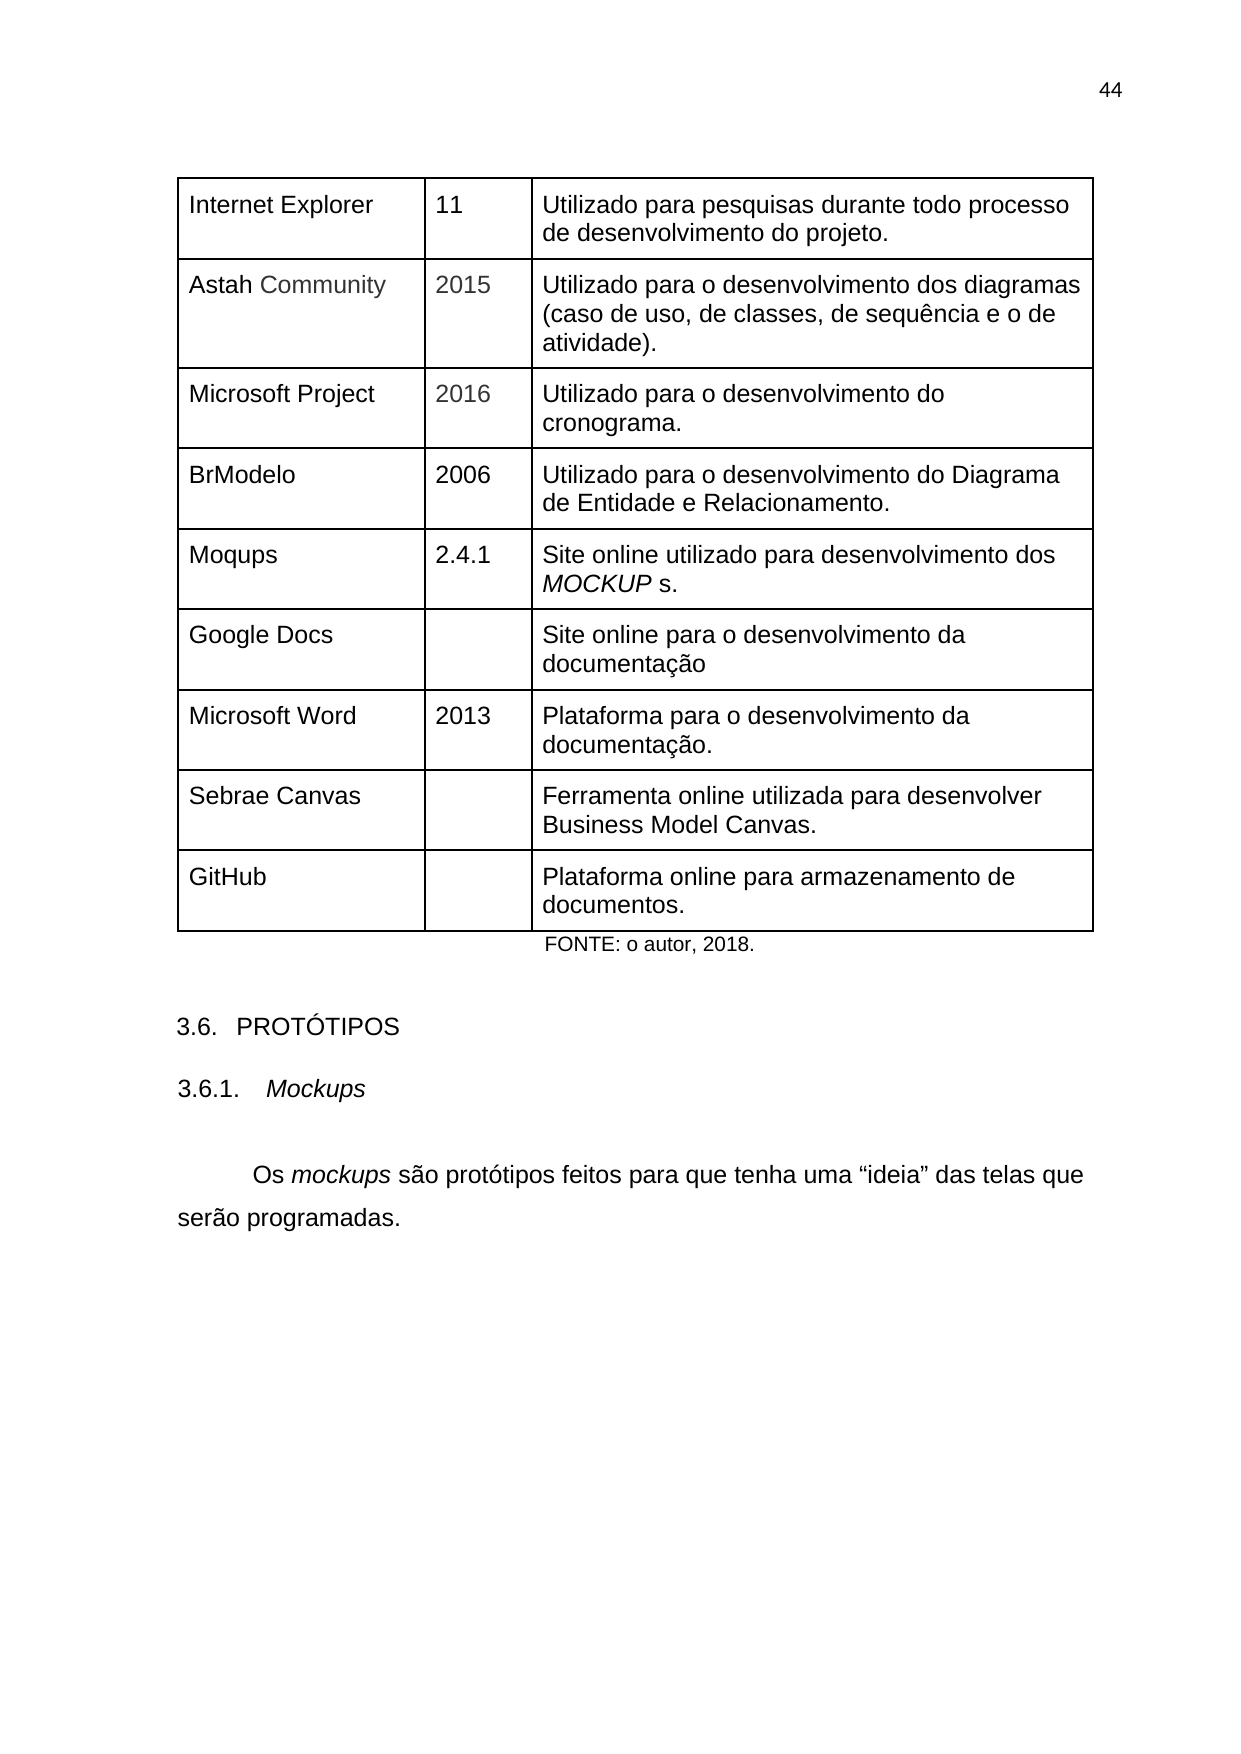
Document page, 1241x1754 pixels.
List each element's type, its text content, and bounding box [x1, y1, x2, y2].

table_cell Plataforma para o desenvolvimento da documentação. [533, 691, 1092, 769]
text PROTÓTIPOS [176, 1012, 1122, 1041]
table_cell 2006 [426, 449, 531, 528]
table_cell Microsoft Project [179, 369, 424, 447]
table_cell Site online para o desenvolvimento da documentação [533, 610, 1092, 688]
table_cell 2016 [426, 369, 531, 447]
table_cell Moqups [179, 530, 424, 608]
table_cell 11 [426, 179, 531, 258]
table_cell GitHub [179, 851, 424, 930]
table_cell Astah Community [179, 260, 424, 367]
table_cell Microsoft Word [179, 691, 424, 769]
table_cell Google Docs [179, 610, 424, 688]
table_cell Utilizado para pesquisas durante todo processo de desenvolvimento do projeto. [533, 179, 1092, 258]
table_cell 2013 [426, 691, 531, 769]
table_cell [426, 771, 531, 849]
table_cell Utilizado para o desenvolvimento dos diagramas (caso de uso, de classes, de sequência e o de atividade). [533, 260, 1092, 367]
table_cell Utilizado para o desenvolvimento do cronograma. [533, 369, 1092, 447]
table_cell Ferramenta online utilizada para desenvolver Business Model Canvas. [533, 771, 1092, 849]
list Mockups [177, 1074, 1122, 1103]
table_cell Site online utilizado para desenvolvimento dos MOCKUP s. [533, 530, 1092, 608]
text FONTE: o autor, 2018. [177, 932, 1122, 956]
table_cell BrModelo [179, 449, 424, 528]
table_cell Utilizado para o desenvolvimento do Diagrama de Entidade e Relacionamento. [533, 449, 1092, 528]
table_cell [426, 610, 531, 688]
table_cell Internet Explorer [179, 179, 424, 258]
table_cell Plataforma online para armazenamento de documentos. [533, 851, 1092, 930]
table_cell 2015 [426, 260, 531, 367]
table_cell 2.4.1 [426, 530, 531, 608]
table_cell [426, 851, 531, 930]
text Os mockups são protótipos feitos para que tenha uma “ideia” das telas que serão programadas. [177, 1160, 1122, 1232]
table_cell Sebrae Canvas [179, 771, 424, 849]
